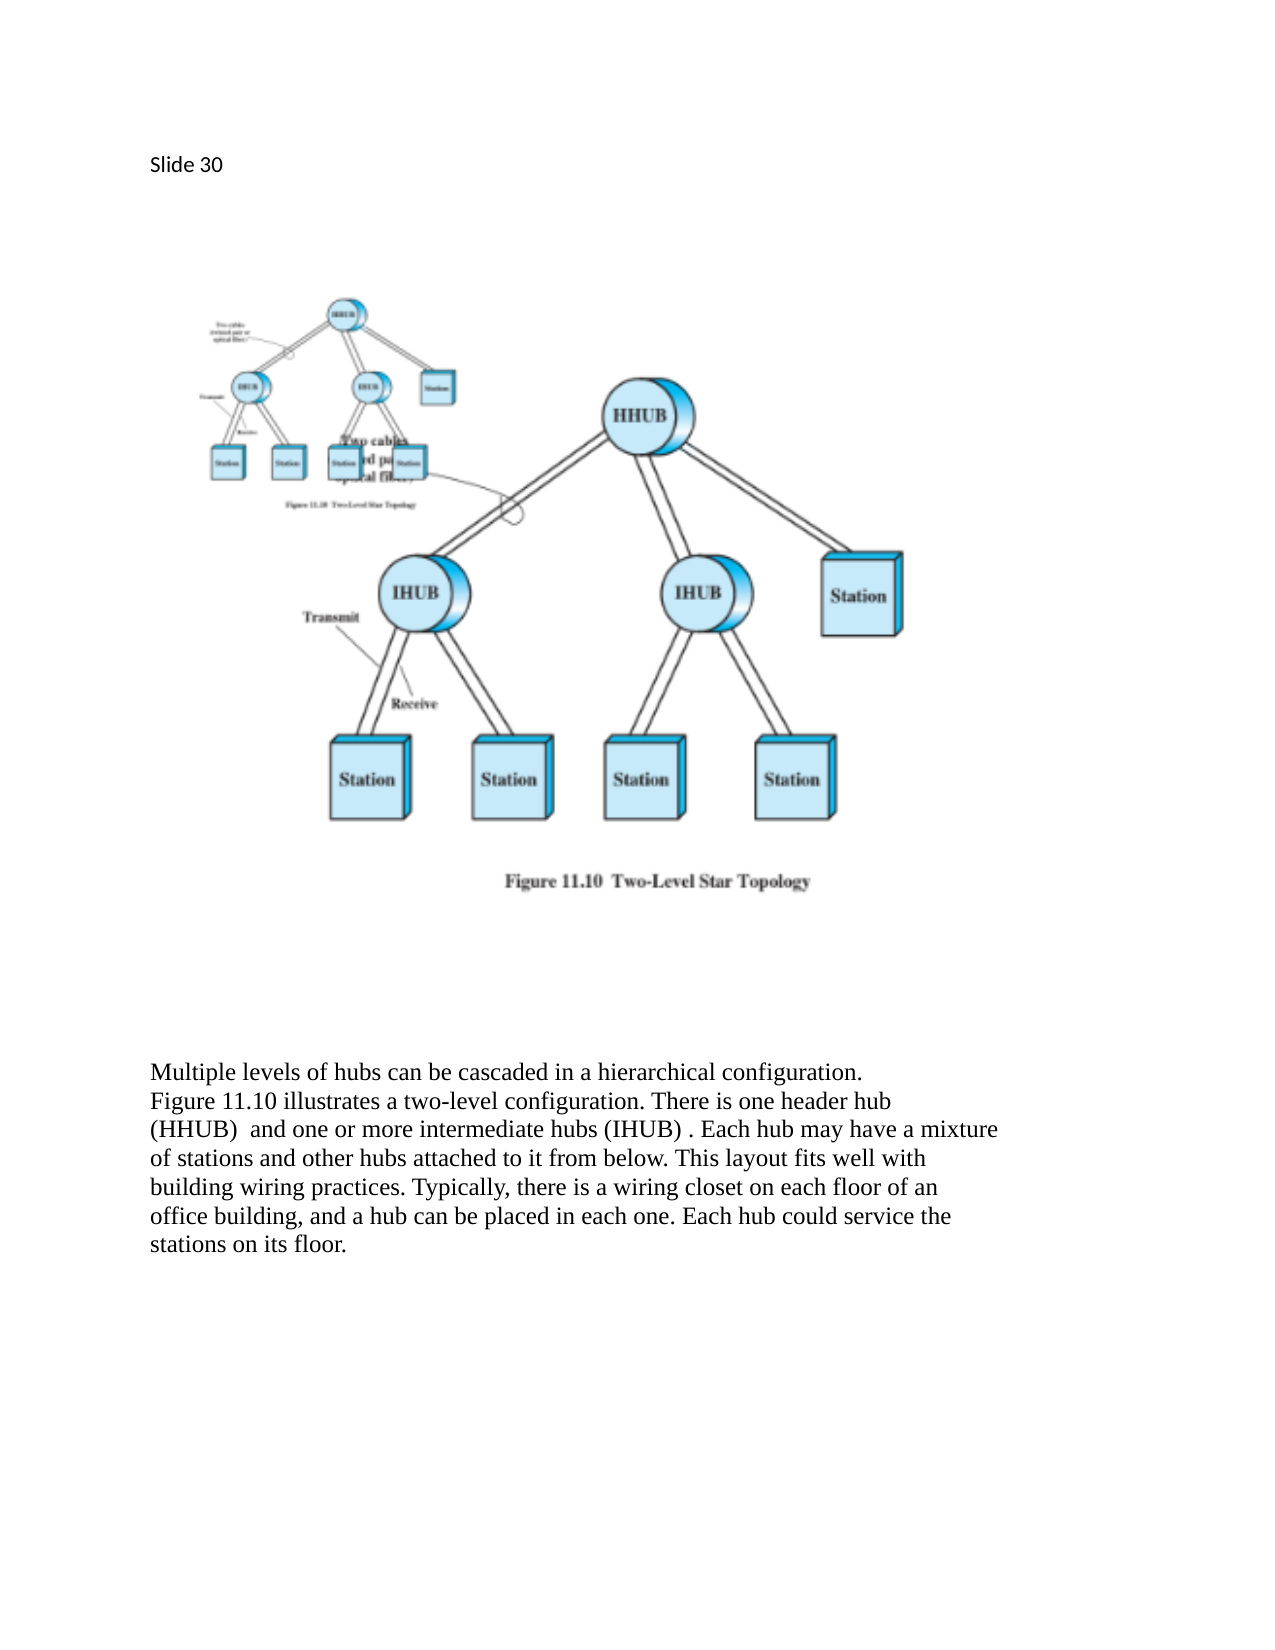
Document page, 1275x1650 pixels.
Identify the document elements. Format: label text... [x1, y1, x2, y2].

text stations on its floor. [150, 1229, 1125, 1258]
text (HHUB) and one or more intermediate hubs (IHUB) . Each hub may have a mixture [150, 1114, 1125, 1143]
text Multiple levels of hubs can be cascaded in a hierarchical configuration. [150, 1057, 1125, 1086]
text office building, and a hub can be placed in each one. Each hub could service the [150, 1201, 1125, 1229]
text building wiring practices. Typically, there is a wiring closet on each floor of an [150, 1172, 1125, 1201]
text of stations and other hubs attached to it from below. This layout fits well with [150, 1143, 1125, 1172]
text Figure 11.10 illustrates a two-level configuration. There is one header hub [150, 1086, 1125, 1114]
text Slide 30 [150, 150, 1125, 178]
